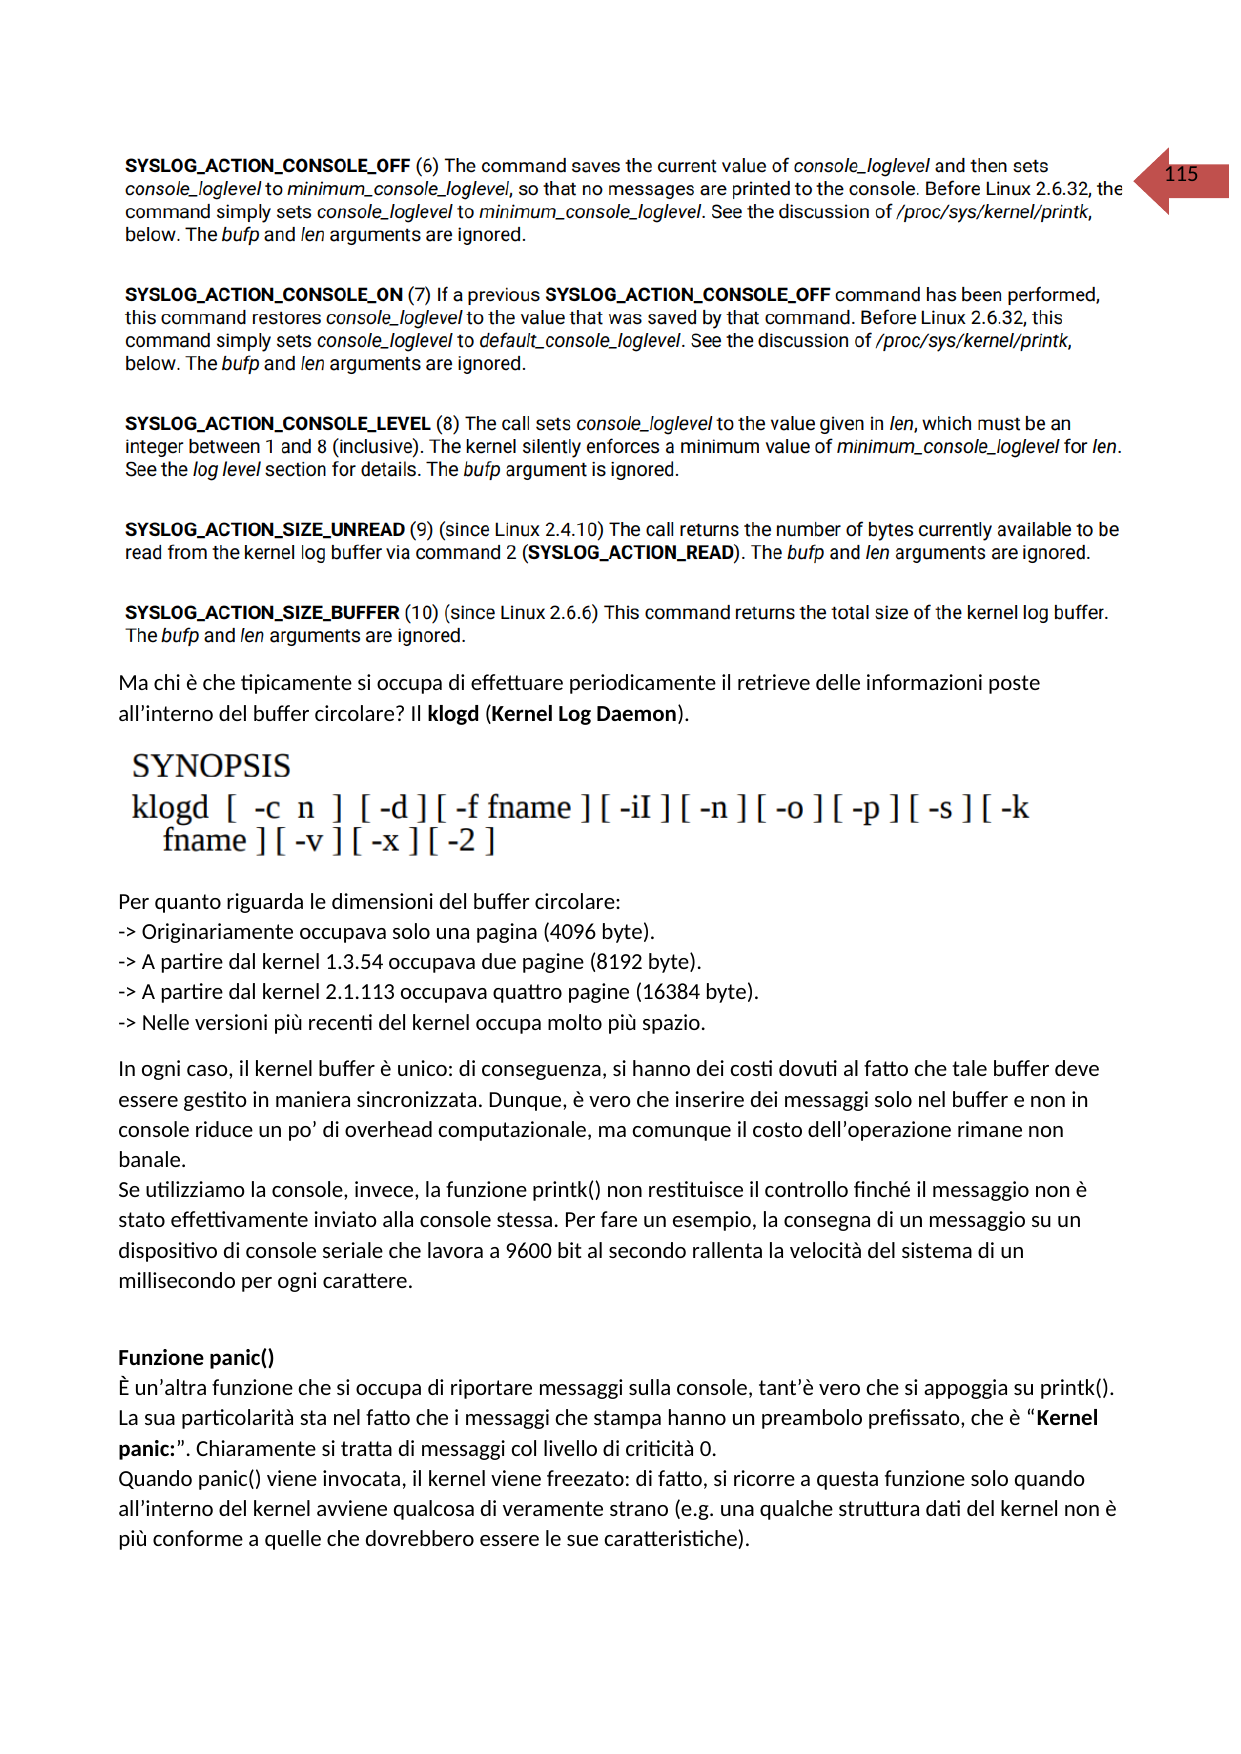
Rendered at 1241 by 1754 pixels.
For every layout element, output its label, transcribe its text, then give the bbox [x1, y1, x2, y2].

picture [118, 147, 1123, 650]
text Per quanto riguarda le dimensioni del buffer circolare: -> Originariamente occupava solo una pagina (4096 byte). -> A partire dal kernel 1.3.54 occupava due pagine (8192 byte). -> A partire dal kernel 2.1.113 occupava quattro pagine (16384 byte). -> Nelle versioni più recenti del kernel occupa molto più spazio. [118, 887, 1122, 1036]
text In ogni caso, il kernel buffer è unico: di conseguenza, si hanno dei costi dovuti al fatto che tale buffer deve essere gestito in maniera sincronizzata. Dunque, è vero che inserire dei messaggi solo nel buffer e non in console riduce un po’ di overhead computazionale, ma comunque il costo dell’operazione rimane non banale. Se utilizziamo la console, invece, la funzione printk() non restituisce il controllo finché il messaggio non è stato effettivamente inviato alla console stessa. Per fare un esempio, la consegna di un messaggio su un dispositivo di console seriale che lavora a 9600 bit al secondo rallenta la velocità del sistema di un millisecondo per ogni carattere. [118, 1054, 1122, 1294]
text Funzione panic() È un’altra funzione che si occupa di riportare messaggi sulla console, tant’è vero che si appoggia su printk(). La sua particolarità sta nel fatto che i messaggi che stampa hanno un preambolo prefissato, che è “Kernel panic:”. Chiaramente si tratta di messaggi col livello di criticità 0. Quando panic() viene invocata, il kernel viene freezato: di fatto, si ricorre a questa funzione solo quando all’interno del kernel avviene qualcosa di veramente strano (e.g. una qualche struttura dati del kernel non è più conforme a quelle che dovrebbero essere le sue caratteristiche). [118, 1313, 1122, 1552]
picture [118, 745, 1039, 868]
text Ma chi è che tipicamente si occupa di effettuare periodicamente il retrieve delle informazioni poste all’interno del buffer circolare? Il klogd (Kernel Log Daemon). [118, 668, 1122, 727]
